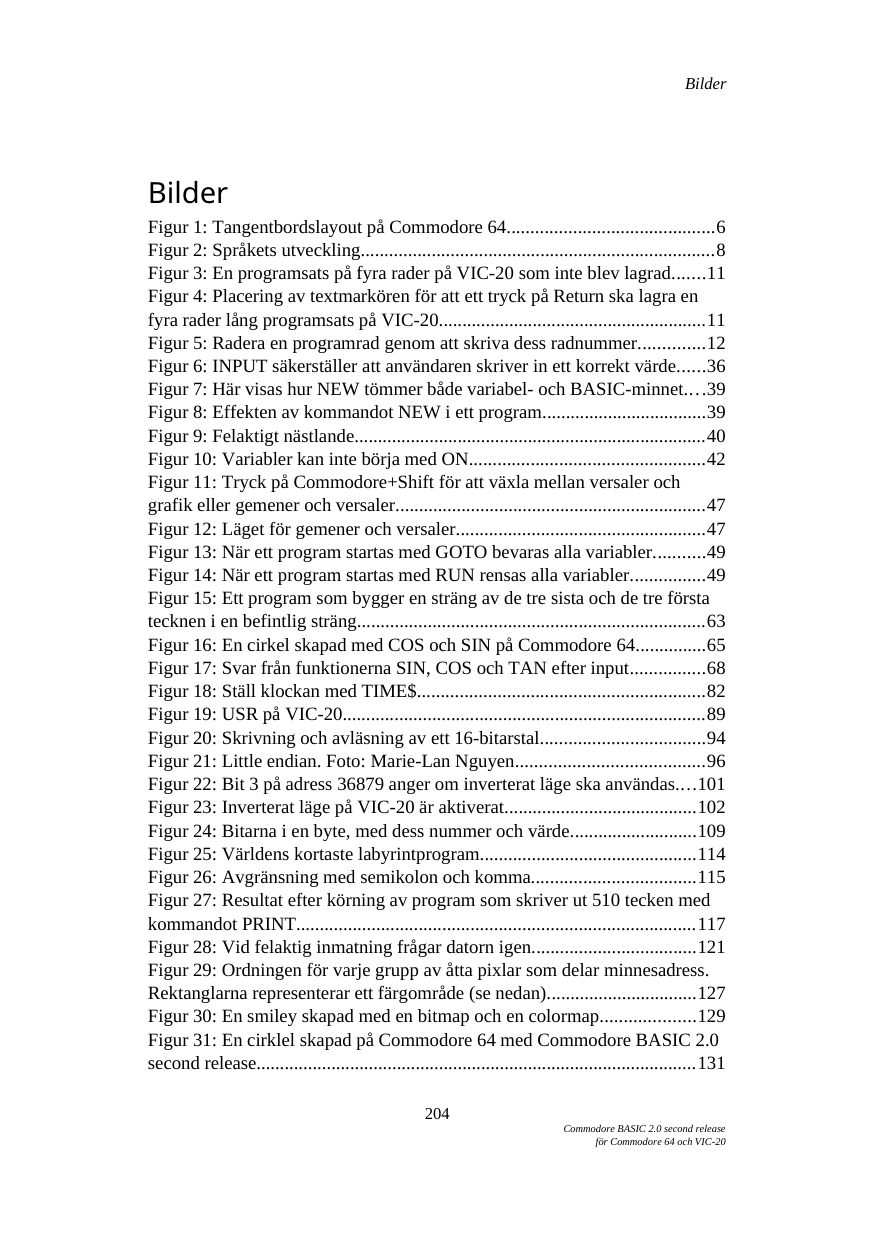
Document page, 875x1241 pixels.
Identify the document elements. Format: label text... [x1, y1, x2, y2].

text Figur 10: Variabler kan inte börja med ON... 42 [148, 448, 726, 469]
text Figur 16: En cirkel skapad med COS och SIN på Commodore 64. 65 [148, 634, 726, 655]
text Figur 7: Här visas hur NEW tömmer både variabel- och BASIC-minnet. 39 [148, 378, 726, 400]
text Figur 14: När ett program startas med RUN rensas alla variabler. 49 [148, 564, 726, 586]
text Figur 25: Världens kortaste labyrintprogram. 114 [148, 843, 726, 864]
text Figur 13: När ett program startas med GOTO bevaras alla variabler. 49 [148, 541, 726, 562]
text Figur 12: Läget för gemener och versaler. 47 [148, 517, 726, 539]
text Figur 15: Ett program som bygger en sträng av de tre sista och de tre första tecknen i en befintlig sträng. 63 [148, 587, 726, 632]
text Figur 30: En smiley skapad med en bitmap och en colormap. 129 [148, 1005, 726, 1027]
text Figur 4: Placering av textmarkören för att ett tryck på Return ska lagra en fyra rader lång programsats på VIC-20. 11 [148, 285, 726, 330]
text Figur 31: En cirklel skapad på Commodore 64 med Commodore BASIC 2.0 second release 131 [148, 1028, 726, 1073]
text Figur 17: Svar från funktionerna SIN, COS och TAN efter input 68 [148, 657, 726, 678]
subtitle Bilder [148, 173, 726, 212]
text Figur 26: Avgränsning med semikolon och komma. 115 [148, 866, 726, 887]
text Figur 3: En programsats på fyra rader på VIC-20 som inte blev lagrad. 11 [148, 262, 726, 283]
text Figur 21: Little endian. Foto: Marie-Lan Nguyen 96 [148, 750, 726, 771]
text Figur 9: Felaktigt nästlande. 40 [148, 424, 726, 446]
text Figur 8: Effekten av kommandot NEW i ett program. 39 [148, 401, 726, 423]
text Figur 20: Skrivning och avläsning av ett 16-bitarstal. 94 [148, 727, 726, 748]
text Figur 22: Bit 3 på adress 36879 anger om inverterat läge ska användas. 101 [148, 773, 726, 794]
text Figur 28: Vid felaktig inmatning frågar datorn igen. 121 [148, 936, 726, 957]
text Figur 2: Språkets utveckling. 8 [148, 239, 726, 260]
text Figur 1: Tangentbordslayout på Commodore 64. 6 [148, 216, 726, 237]
text Figur 19: USR på VIC-20 89 [148, 703, 726, 725]
text Figur 5: Radera en programrad genom att skriva dess radnummer. 12 [148, 332, 726, 353]
text Figur 29: Ordningen för varje grupp av åtta pixlar som delar minnesadress. Rektanglarna representerar ett färgområde (se nedan). 127 [148, 959, 726, 1004]
text Figur 6: INPUT säkerställer att användaren skriver in ett korrekt värde. 36 [148, 355, 726, 376]
text Figur 27: Resultat efter körning av program som skriver ut 510 tecken med kommandot PRINT. 117 [148, 889, 726, 934]
text Figur 11: Tryck på Commodore+Shift för att växla mellan versaler och grafik eller gemener och versaler. 47 [148, 471, 726, 516]
text Figur 24: Bitarna i en byte, med dess nummer och värde. 109 [148, 819, 726, 841]
text Figur 23: Inverterat läge på VIC-20 är aktiverat. 102 [148, 796, 726, 818]
text Figur 18: Ställ klockan med TIME$. 82 [148, 680, 726, 702]
